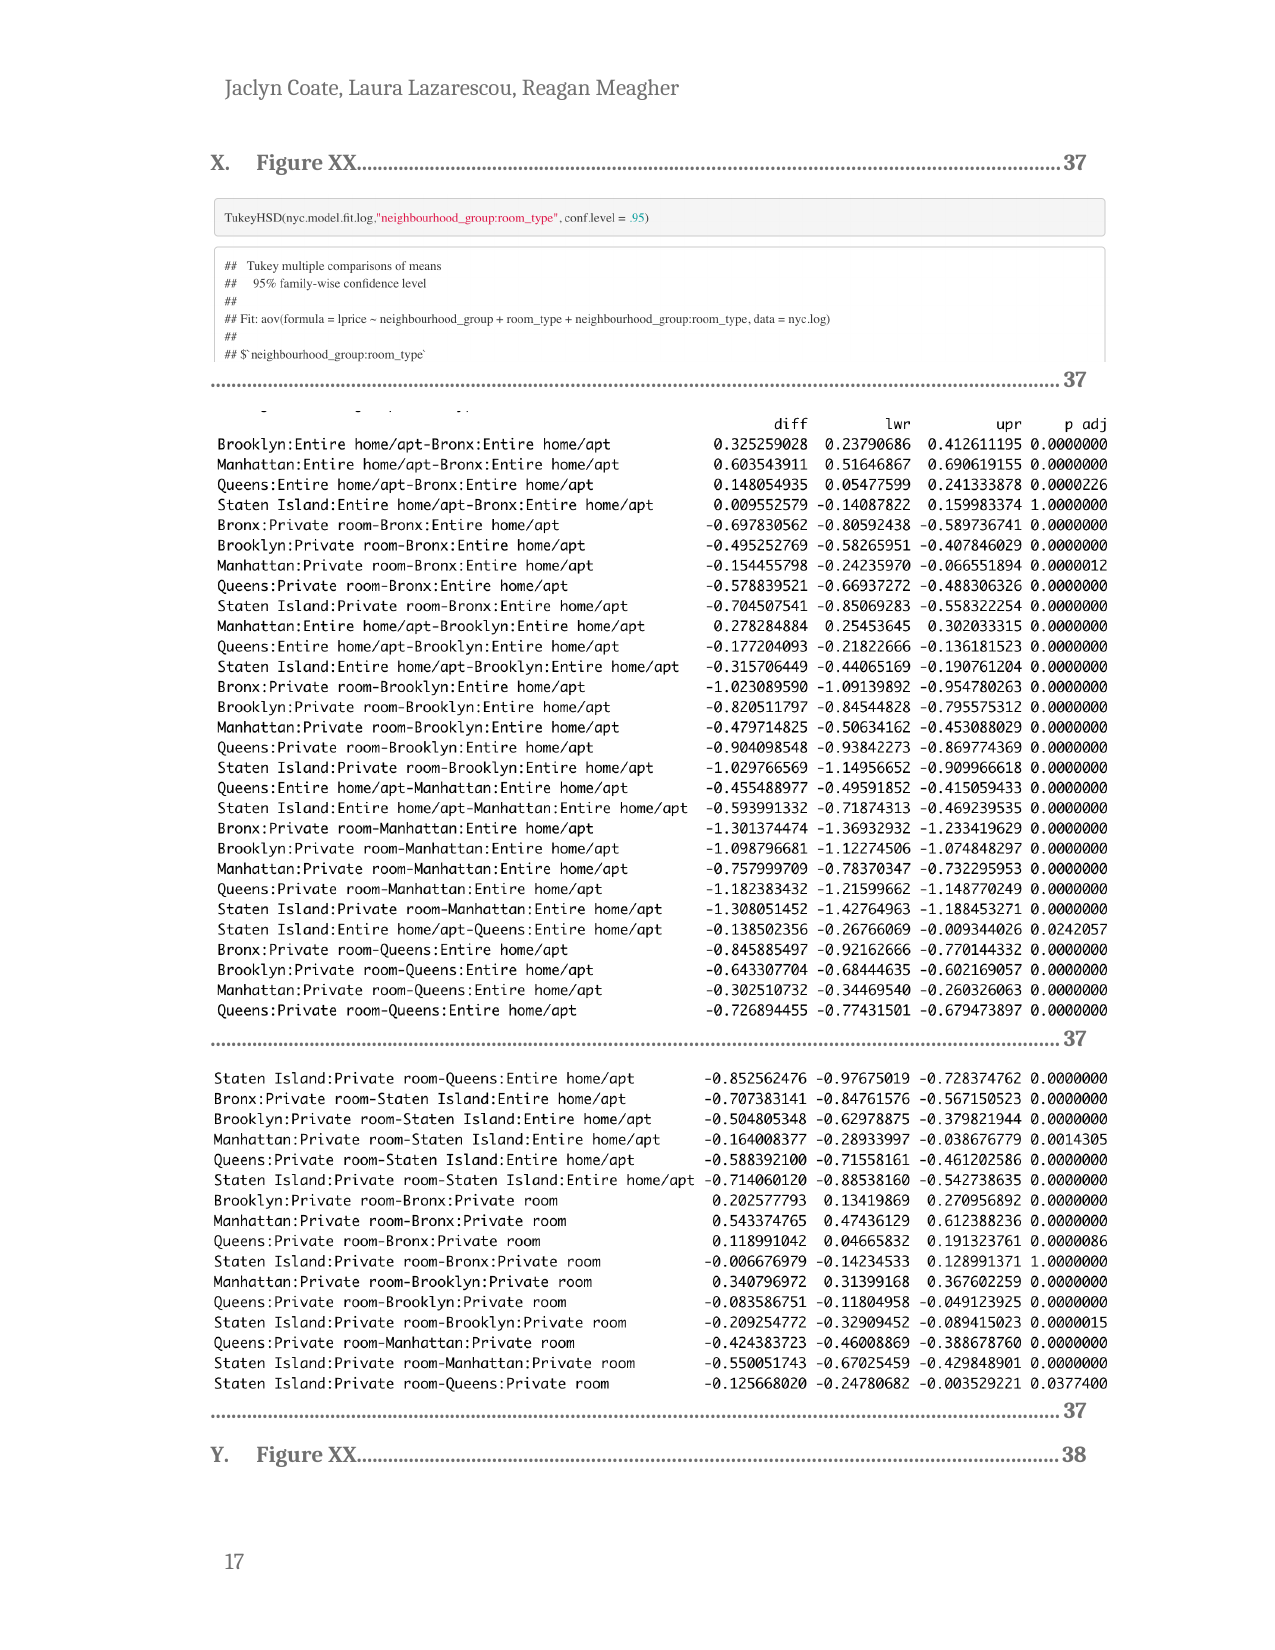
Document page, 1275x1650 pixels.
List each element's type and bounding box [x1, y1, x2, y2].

picture [210, 411, 1111, 1021]
picture [210, 194, 1111, 362]
picture [210, 1069, 1111, 1393]
